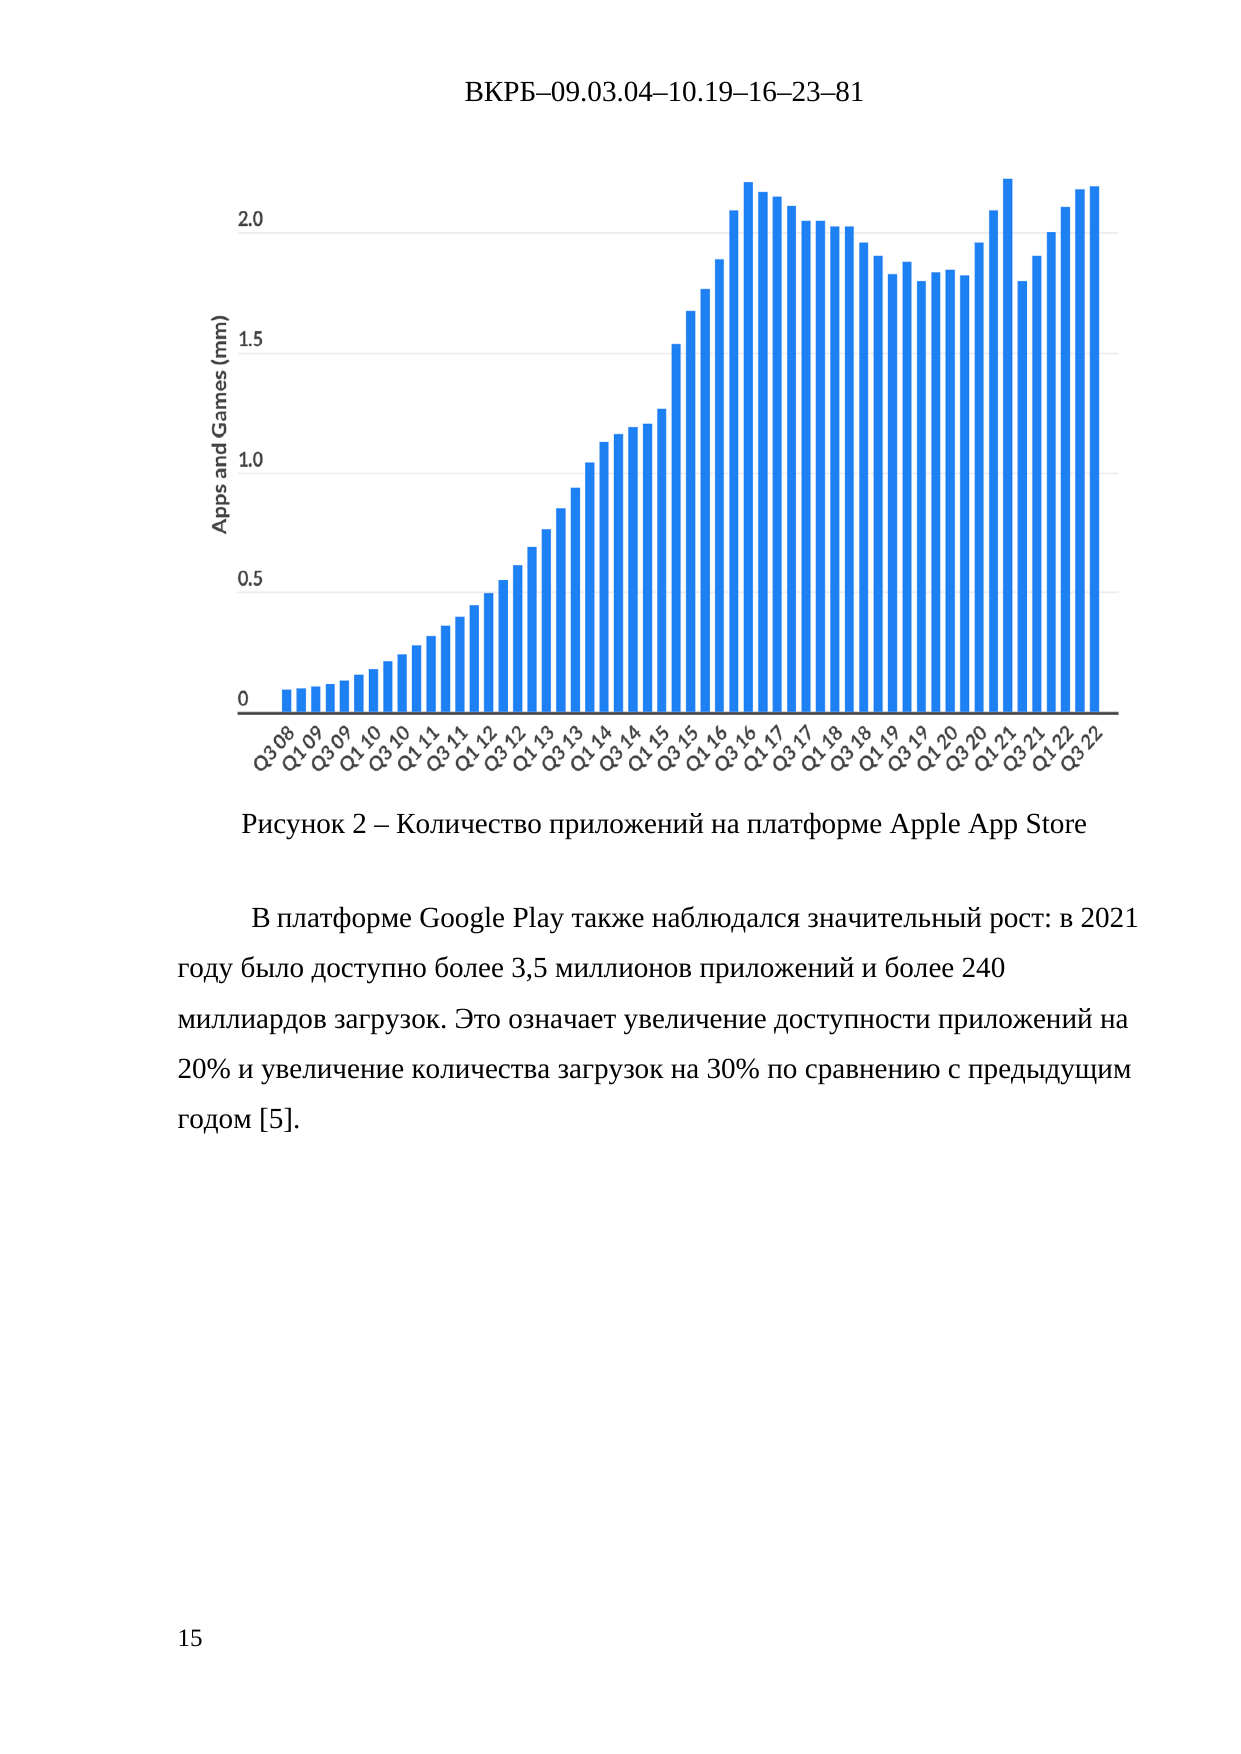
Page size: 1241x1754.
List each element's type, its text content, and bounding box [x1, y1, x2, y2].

text Рисунок 2 – Количество приложений на платформе Apple App Store [177, 807, 1152, 840]
picture [188, 118, 1140, 793]
text В платформе Google Play также наблюдался значительный рост: в 2021 году было доступно более 3,5 миллионов приложений и более 240 миллиардов загрузок. Это означает увеличение доступности приложений на 20% и увеличение количества загрузок на 30% по сравнению с предыдущим годом [5]. [177, 900, 1152, 1135]
